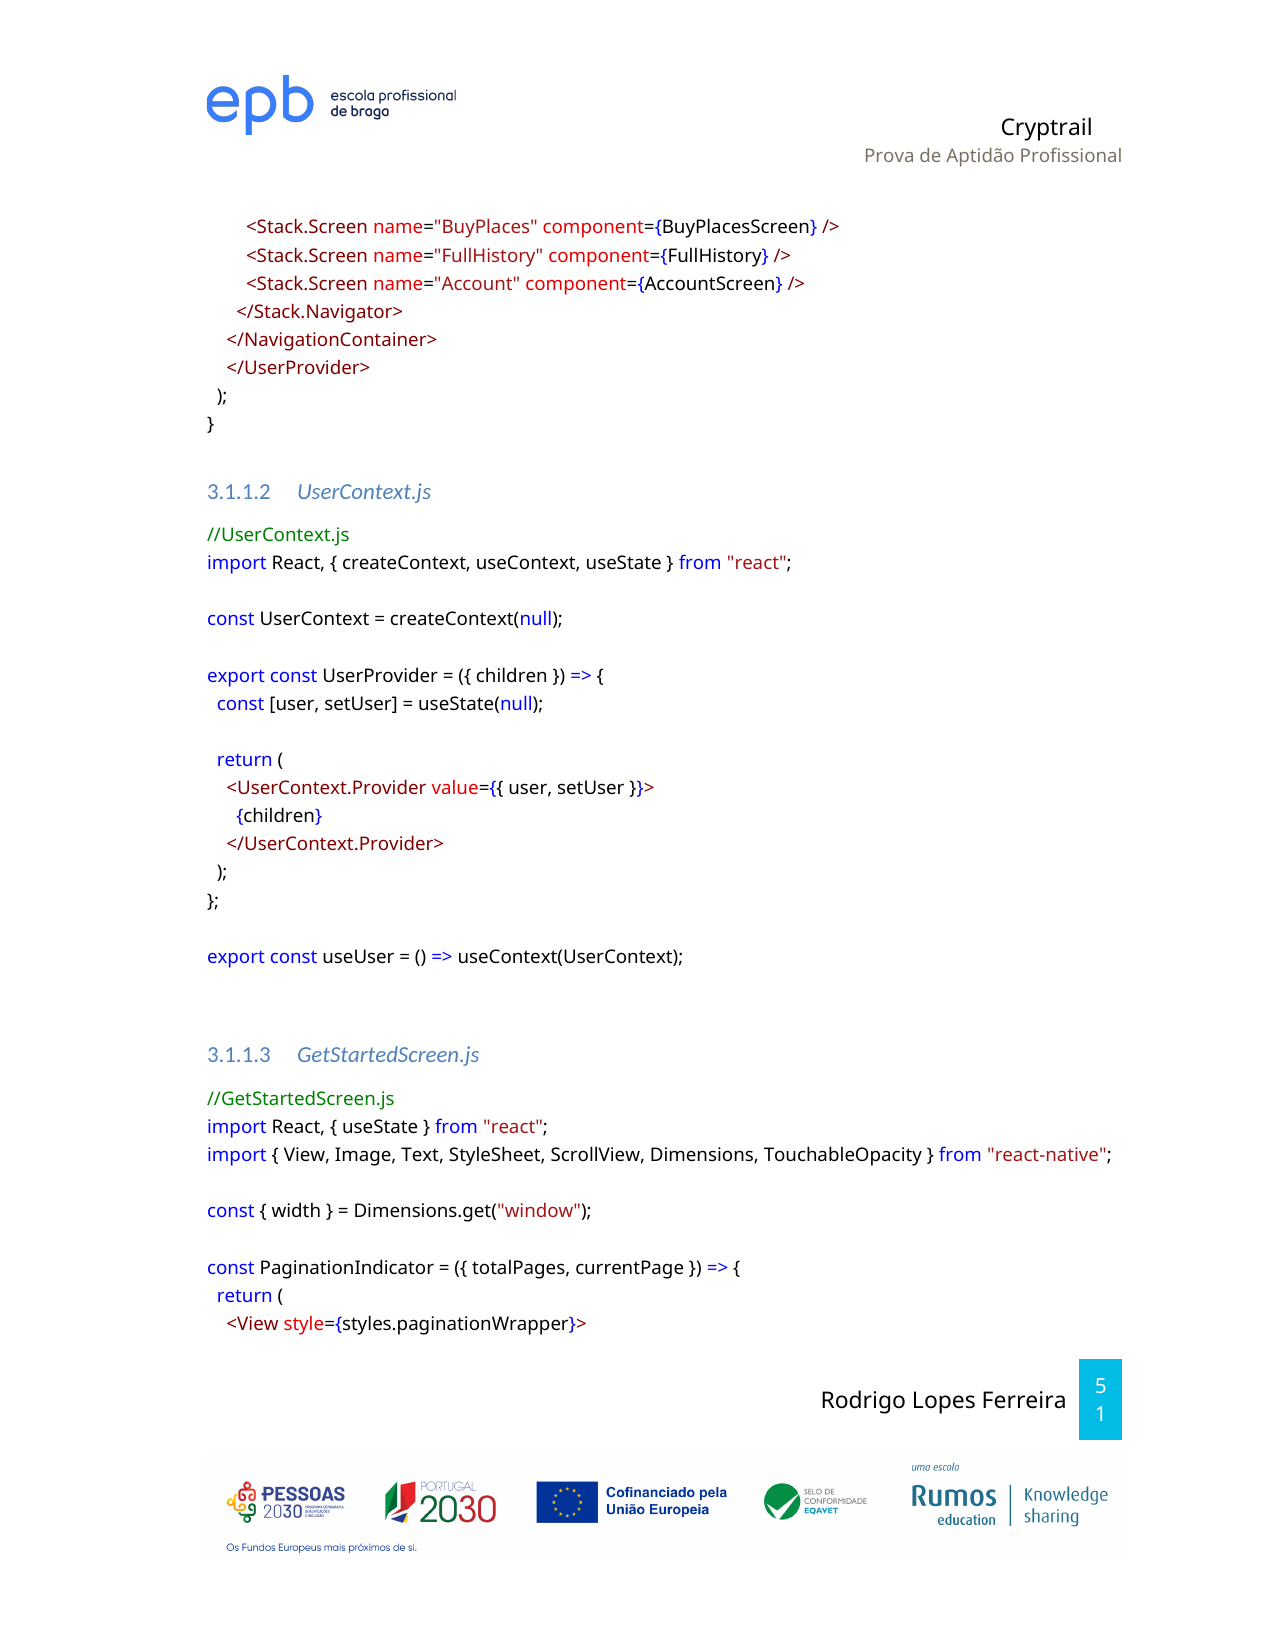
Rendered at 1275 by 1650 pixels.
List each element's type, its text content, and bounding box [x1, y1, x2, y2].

text import { View, Image, Text, StyleSheet, ScrollView, Dimensions, TouchableOpacity } from "react-native"; [207, 1139, 1122, 1167]
text const PaginationIndicator = ({ totalPages, currentPage }) => { [207, 1251, 1122, 1279]
picture [206, 75, 456, 135]
text ); [207, 856, 1122, 884]
text const [user, setUser] = useState(null); [207, 687, 1122, 716]
text ); [207, 380, 1122, 408]
text import React, { useState } from "react"; [207, 1111, 1122, 1139]
text }; [207, 884, 1122, 912]
text //UserContext.js [207, 519, 1122, 547]
text return ( [207, 744, 1122, 772]
text <View style={styles.paginationWrapper}> [207, 1308, 1122, 1336]
text <Stack.Screen name="Account" component={AccountScreen} /> [207, 267, 1122, 296]
text const UserContext = createContext(null); [207, 603, 1122, 631]
subtitle UserContext.js [207, 477, 1122, 505]
picture [206, 1452, 1128, 1562]
text } [207, 408, 1122, 436]
text export const UserProvider = ({ children }) => { [207, 659, 1122, 687]
text </Stack.Navigator> [207, 296, 1122, 324]
text <Stack.Screen name="FullHistory" component={FullHistory} /> [207, 239, 1122, 267]
text const { width } = Dimensions.get("window"); [207, 1195, 1122, 1223]
text return ( [207, 1279, 1122, 1308]
text </UserProvider> [207, 352, 1122, 380]
text {children} [207, 800, 1122, 828]
text //GetStartedScreen.js [207, 1083, 1122, 1111]
text import React, { createContext, useContext, useState } from "react"; [207, 547, 1122, 575]
text </UserContext.Provider> [207, 828, 1122, 856]
text <UserContext.Provider value={{ user, setUser }}> [207, 772, 1122, 800]
text <Stack.Screen name="BuyPlaces" component={BuyPlacesScreen} /> [207, 211, 1122, 239]
subtitle GetStartedScreen.js [207, 1041, 1122, 1069]
text </NavigationContainer> [207, 324, 1122, 352]
text export const useUser = () => useContext(UserContext); [207, 941, 1122, 969]
